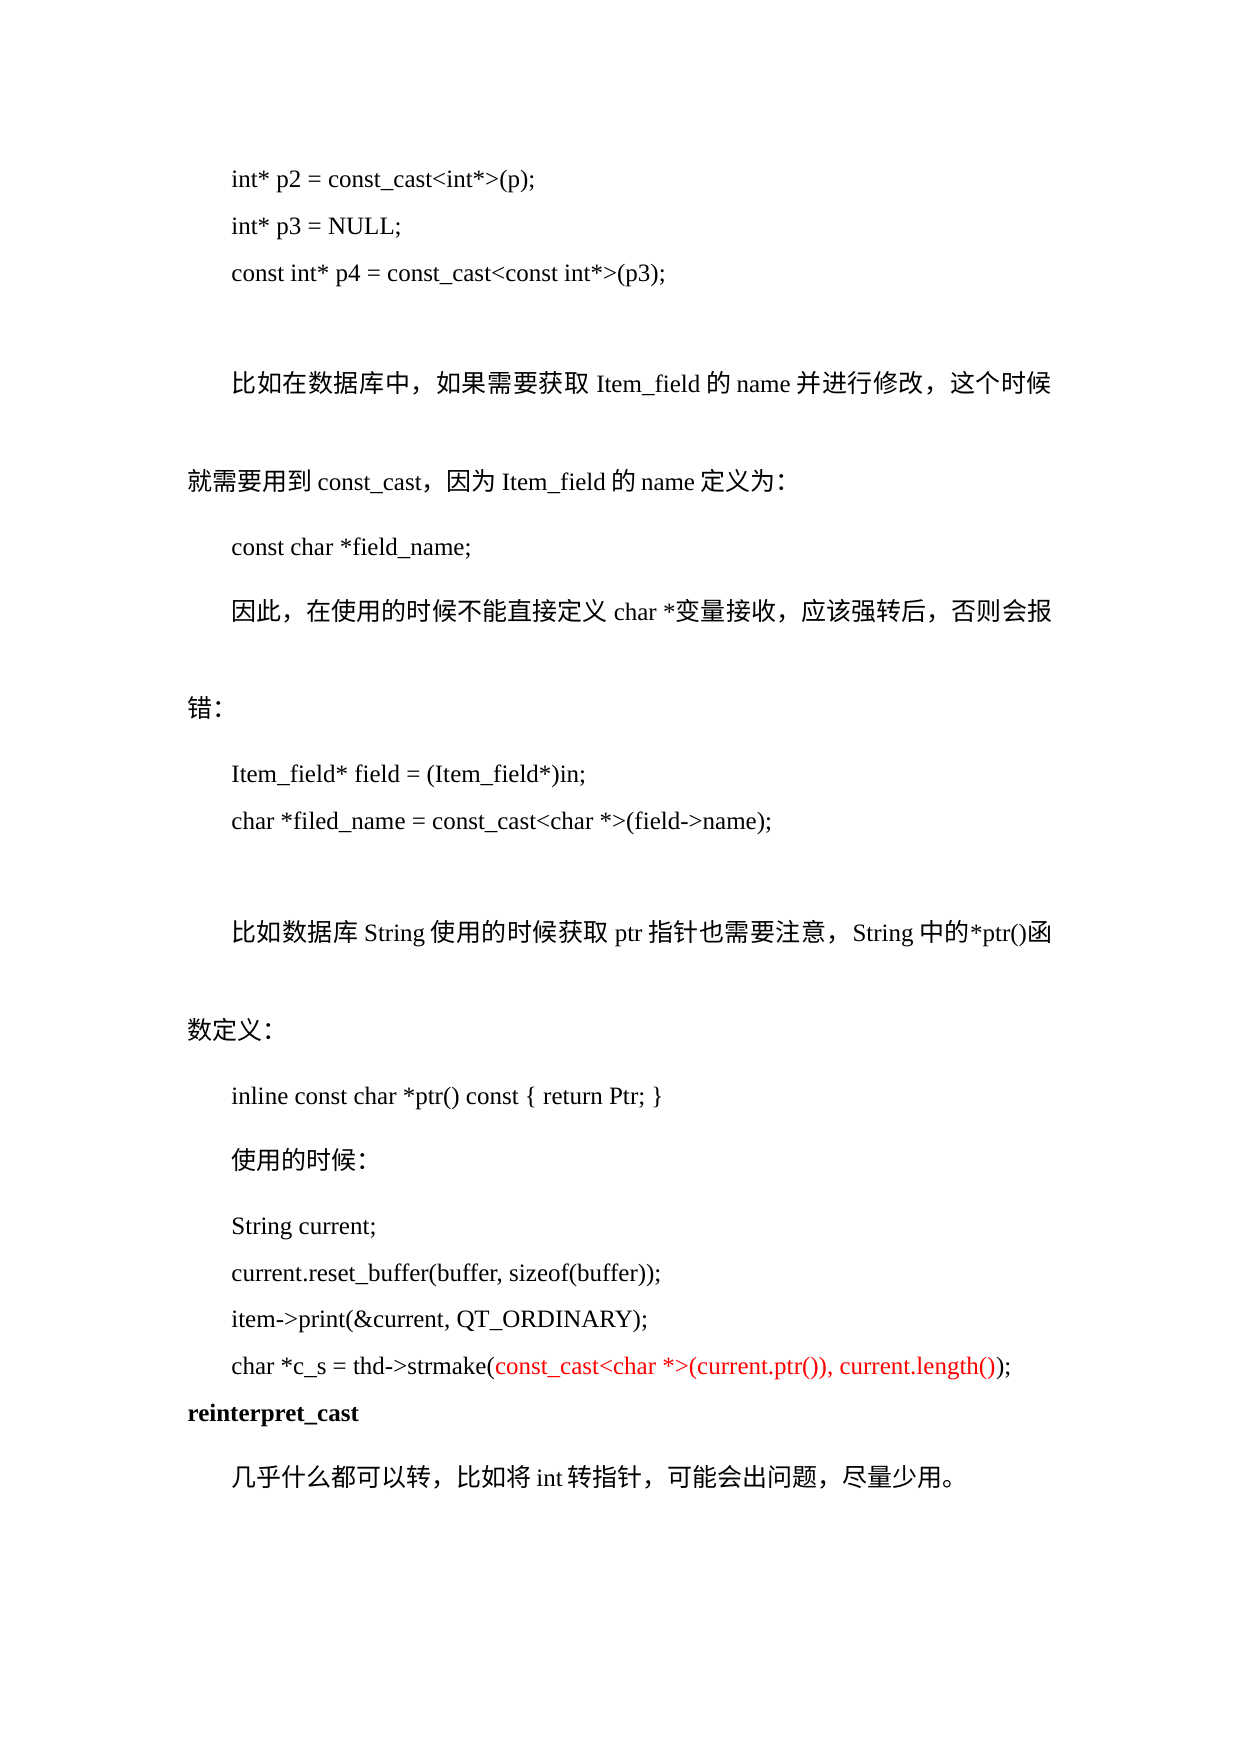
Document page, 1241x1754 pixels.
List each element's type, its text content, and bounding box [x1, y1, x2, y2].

text 比如在数据库中，如果需要获取Item_field的name并进行修改，这个时候就需要用到const_cast，因为Item_field的name定义为： [187, 349, 1053, 512]
text int* p2 = const_cast<int*>(p); [187, 162, 1053, 194]
text 因此，在使用的时候不能直接定义char *变量接收，应该强转后，否则会报错： [187, 577, 1053, 739]
text String current; [187, 1209, 1053, 1241]
text 使用的时候： [187, 1126, 1053, 1191]
text 几乎什么都可以转，比如将int转指针，可能会出问题，尽量少用。 [187, 1443, 1053, 1508]
text const int* p4 = const_cast<const int*>(p3); [187, 256, 1053, 288]
text char *c_s = thd->strmake(const_cast<char *>(current.ptr()), current.length()); [187, 1349, 1053, 1382]
text 比如数据库String使用的时候获取ptr指针也需要注意，String中的*ptr()函数定义： [187, 898, 1053, 1061]
text int* p3 = NULL; [187, 209, 1053, 241]
text const char *field_name; [187, 530, 1053, 563]
text char *filed_name = const_cast<char *>(field->name); [187, 804, 1053, 837]
text current.reset_buffer(buffer, sizeof(buffer)); [187, 1256, 1053, 1288]
text item->print(&current, QT_ORDINARY); [187, 1303, 1053, 1335]
text Item_field* field = (Item_field*)in; [187, 758, 1053, 790]
text inline const char *ptr() const { return Ptr; } [187, 1079, 1053, 1111]
subtitle reinterpret_cast [187, 1396, 1053, 1429]
